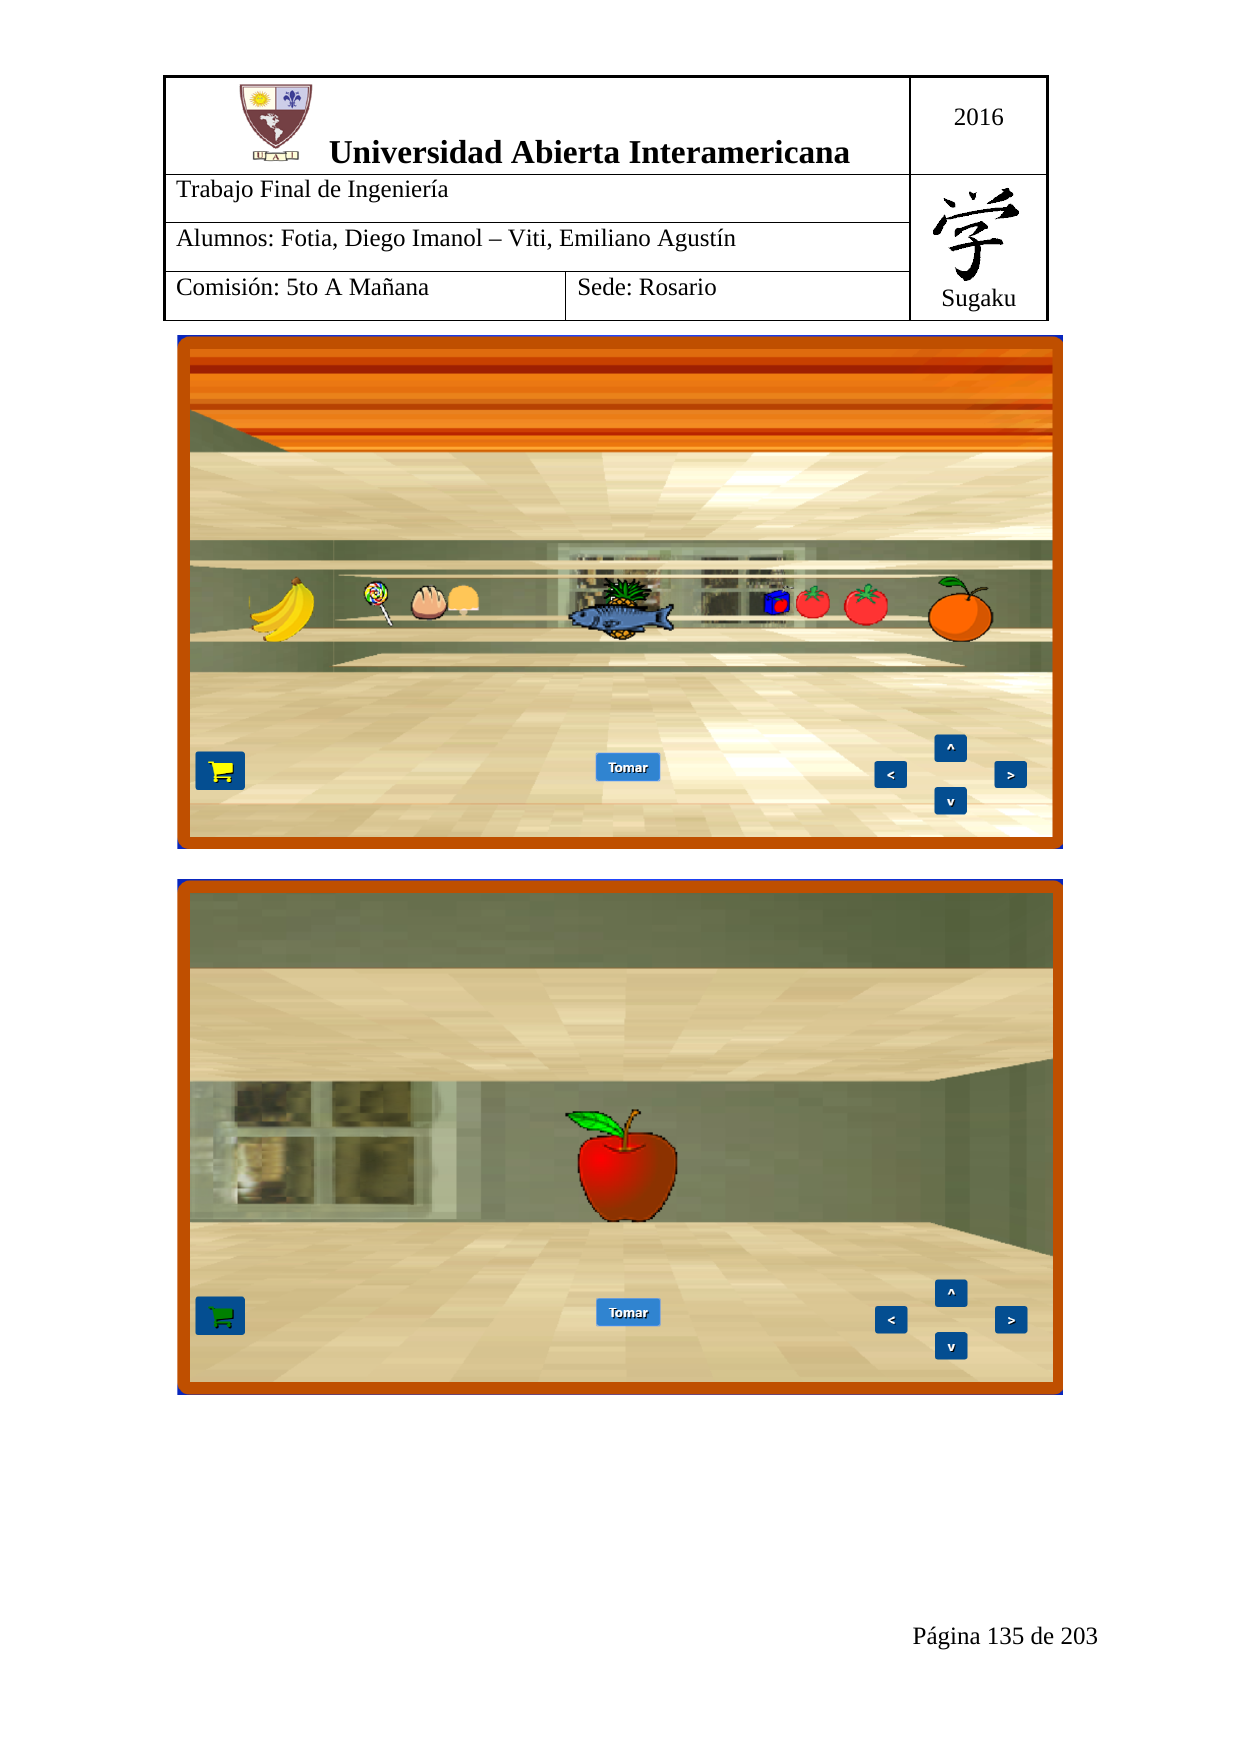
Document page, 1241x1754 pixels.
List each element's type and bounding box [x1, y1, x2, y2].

picture [927, 181, 1030, 284]
picture [223, 78, 329, 164]
picture [177, 335, 1063, 849]
picture [177, 879, 1063, 1395]
